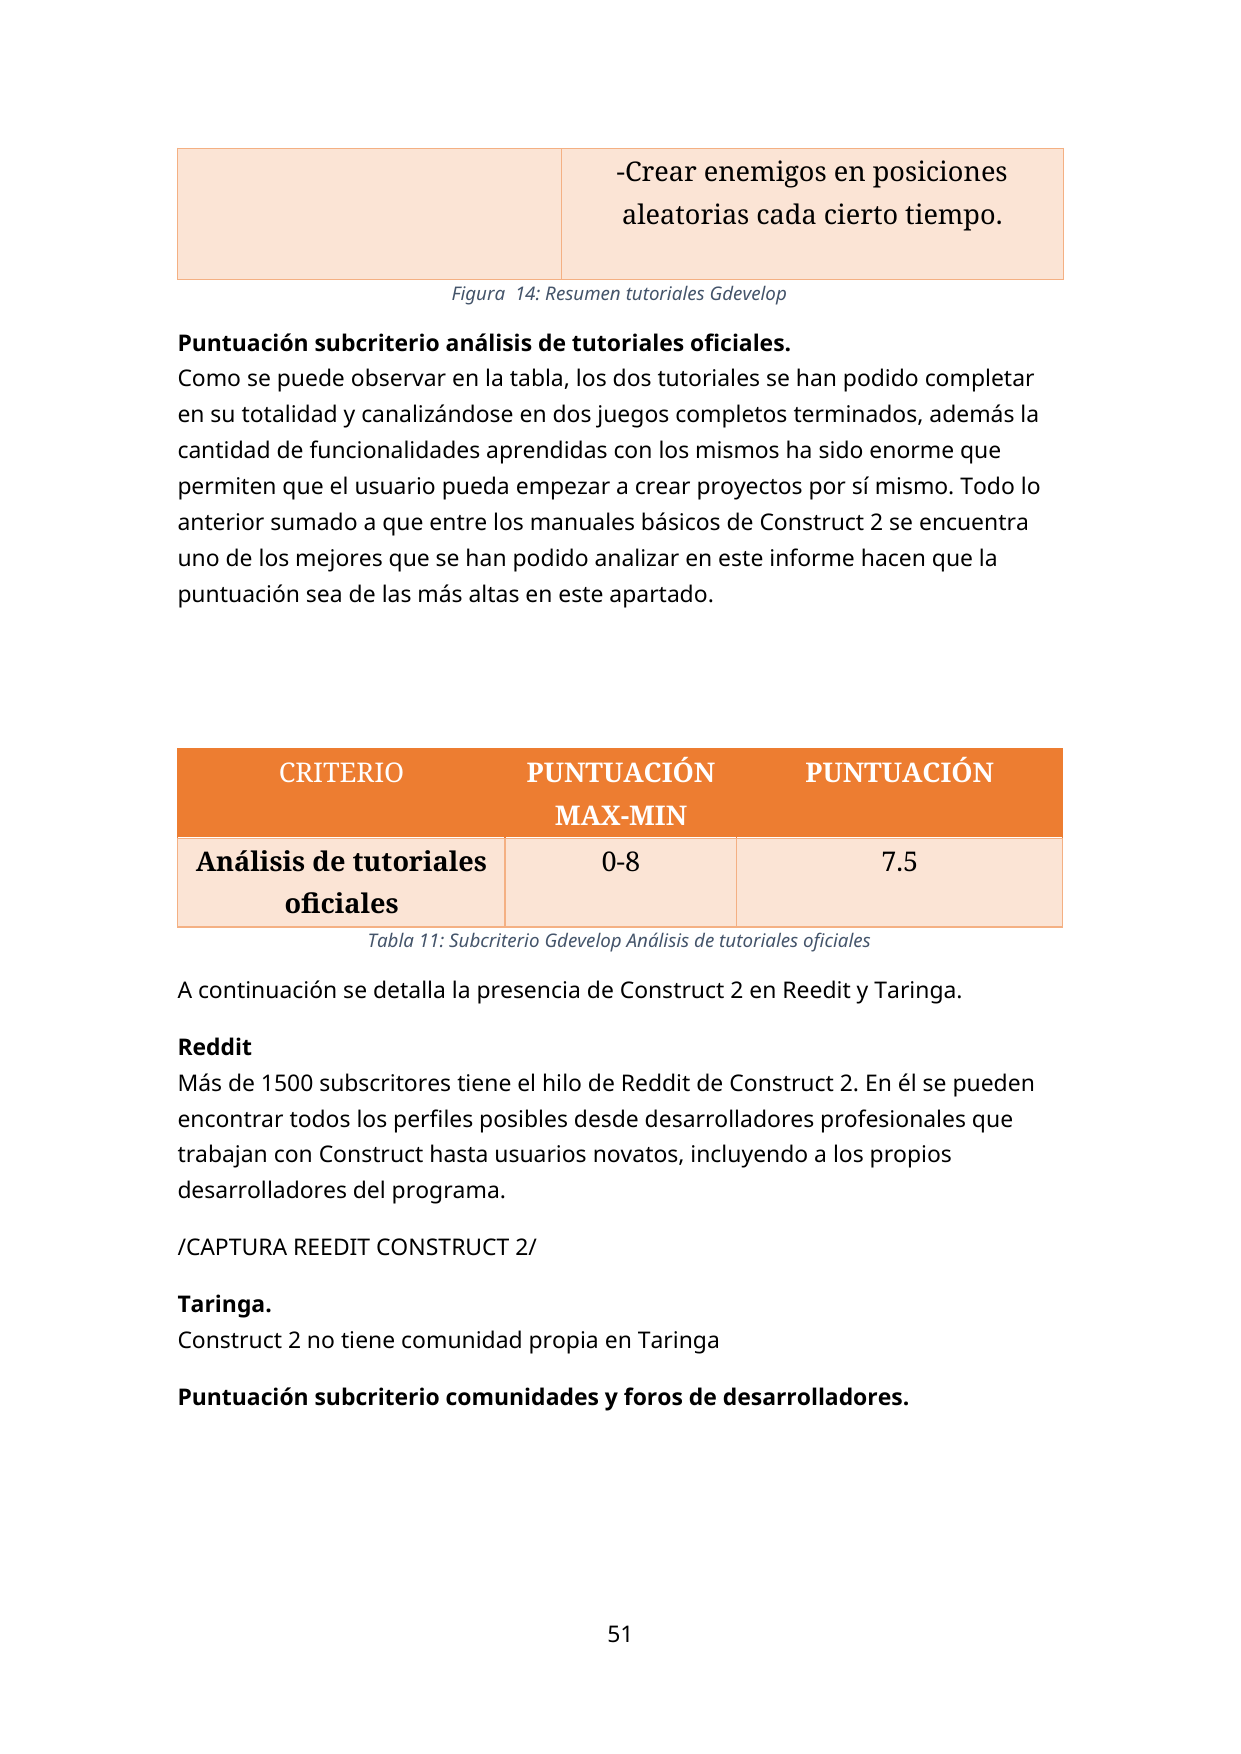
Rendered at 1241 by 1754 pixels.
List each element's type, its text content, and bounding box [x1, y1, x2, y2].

subtitle Taringa. [177, 1288, 1063, 1319]
table_cell 0-8 [506, 839, 736, 926]
text /CAPTURA REEDIT CONSTRUCT 2/ [177, 1231, 1063, 1262]
text A continuación se detalla la presencia de Construct 2 en Reedit y Taringa. [177, 974, 1063, 1005]
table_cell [178, 149, 561, 279]
table_header PUNTUACIÓN MAX-MIN [506, 749, 736, 837]
text Construct 2 no tiene comunidad propia en Taringa [177, 1324, 1063, 1355]
table_cell Análisis de tutoriales oficiales [178, 839, 504, 926]
text Como se puede observar en la tabla, los dos tutoriales se han podido completar en su totalidad y canalizándose en dos juegos completos terminados, además la cantidad de funcionalidades aprendidas con los mismos ha sido enorme que permiten que el usuario pueda empezar a crear proyectos por sí mismo. Todo lo anterior sumado a que entre los manuales básicos de Construct 2 se encuentra uno de los mejores que se han podido analizar en este informe hacen que la puntuación sea de las más altas en este apartado. [177, 362, 1063, 609]
subtitle Puntuación subcriterio comunidades y foros de desarrolladores. [177, 1381, 1063, 1412]
text Reddit Más de 1500 subscritores tiene el hilo de Reddit de Construct 2. En él se pueden encontrar todos los perfiles posibles desde desarrolladores profesionales que trabajan con Construct hasta usuarios novatos, incluyendo a los propios desarrolladores del programa. [177, 1031, 1063, 1206]
table_header CRITERIO [178, 749, 504, 837]
table_header PUNTUACIÓN [737, 749, 1062, 837]
subtitle Puntuación subcriterio análisis de tutoriales oficiales. [177, 326, 1063, 358]
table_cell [562, 149, 1063, 279]
table_cell 7.5 [737, 839, 1062, 926]
